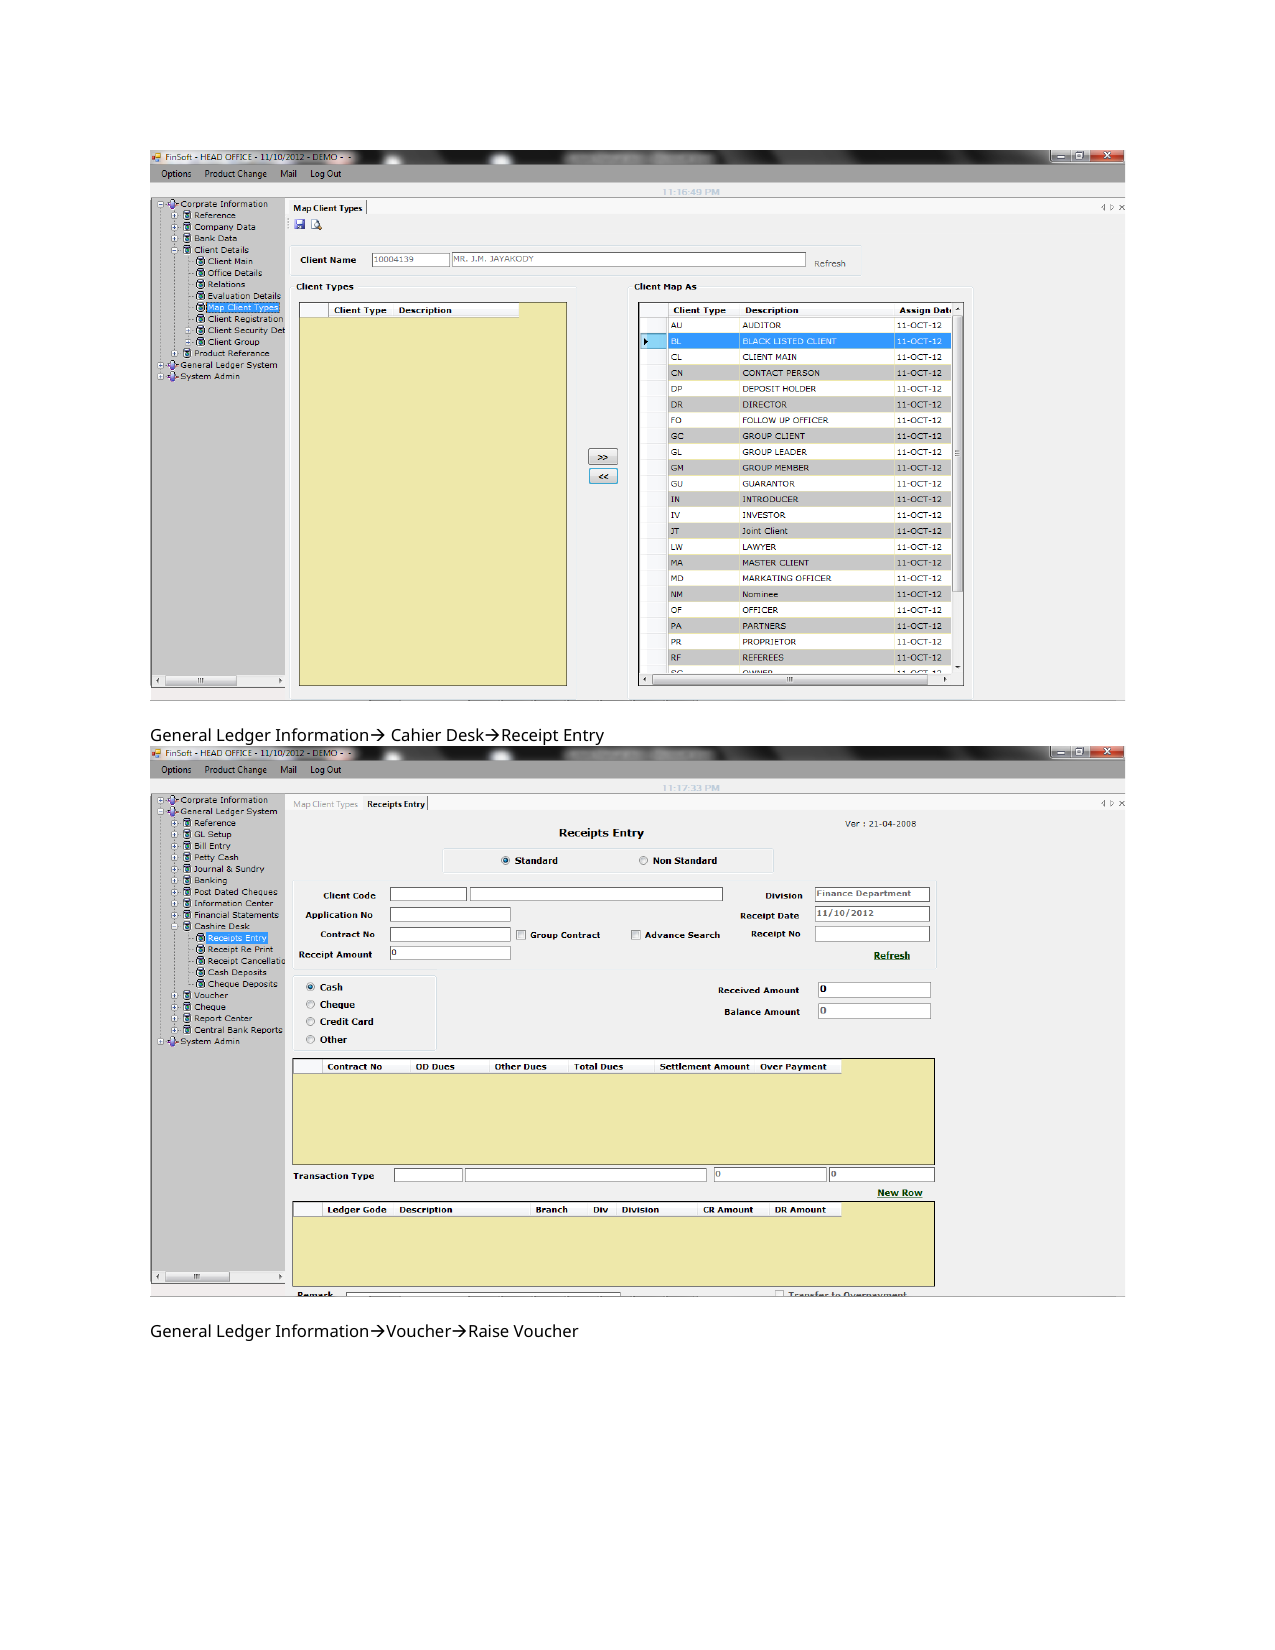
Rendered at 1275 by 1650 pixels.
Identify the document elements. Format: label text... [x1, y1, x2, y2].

picture [150, 746, 1125, 1297]
picture [150, 150, 1125, 701]
text General Ledger Information Cahier DeskReceipt Entry [150, 723, 1125, 746]
text General Ledger InformationVoucherRaise Voucher [150, 1319, 1125, 1342]
